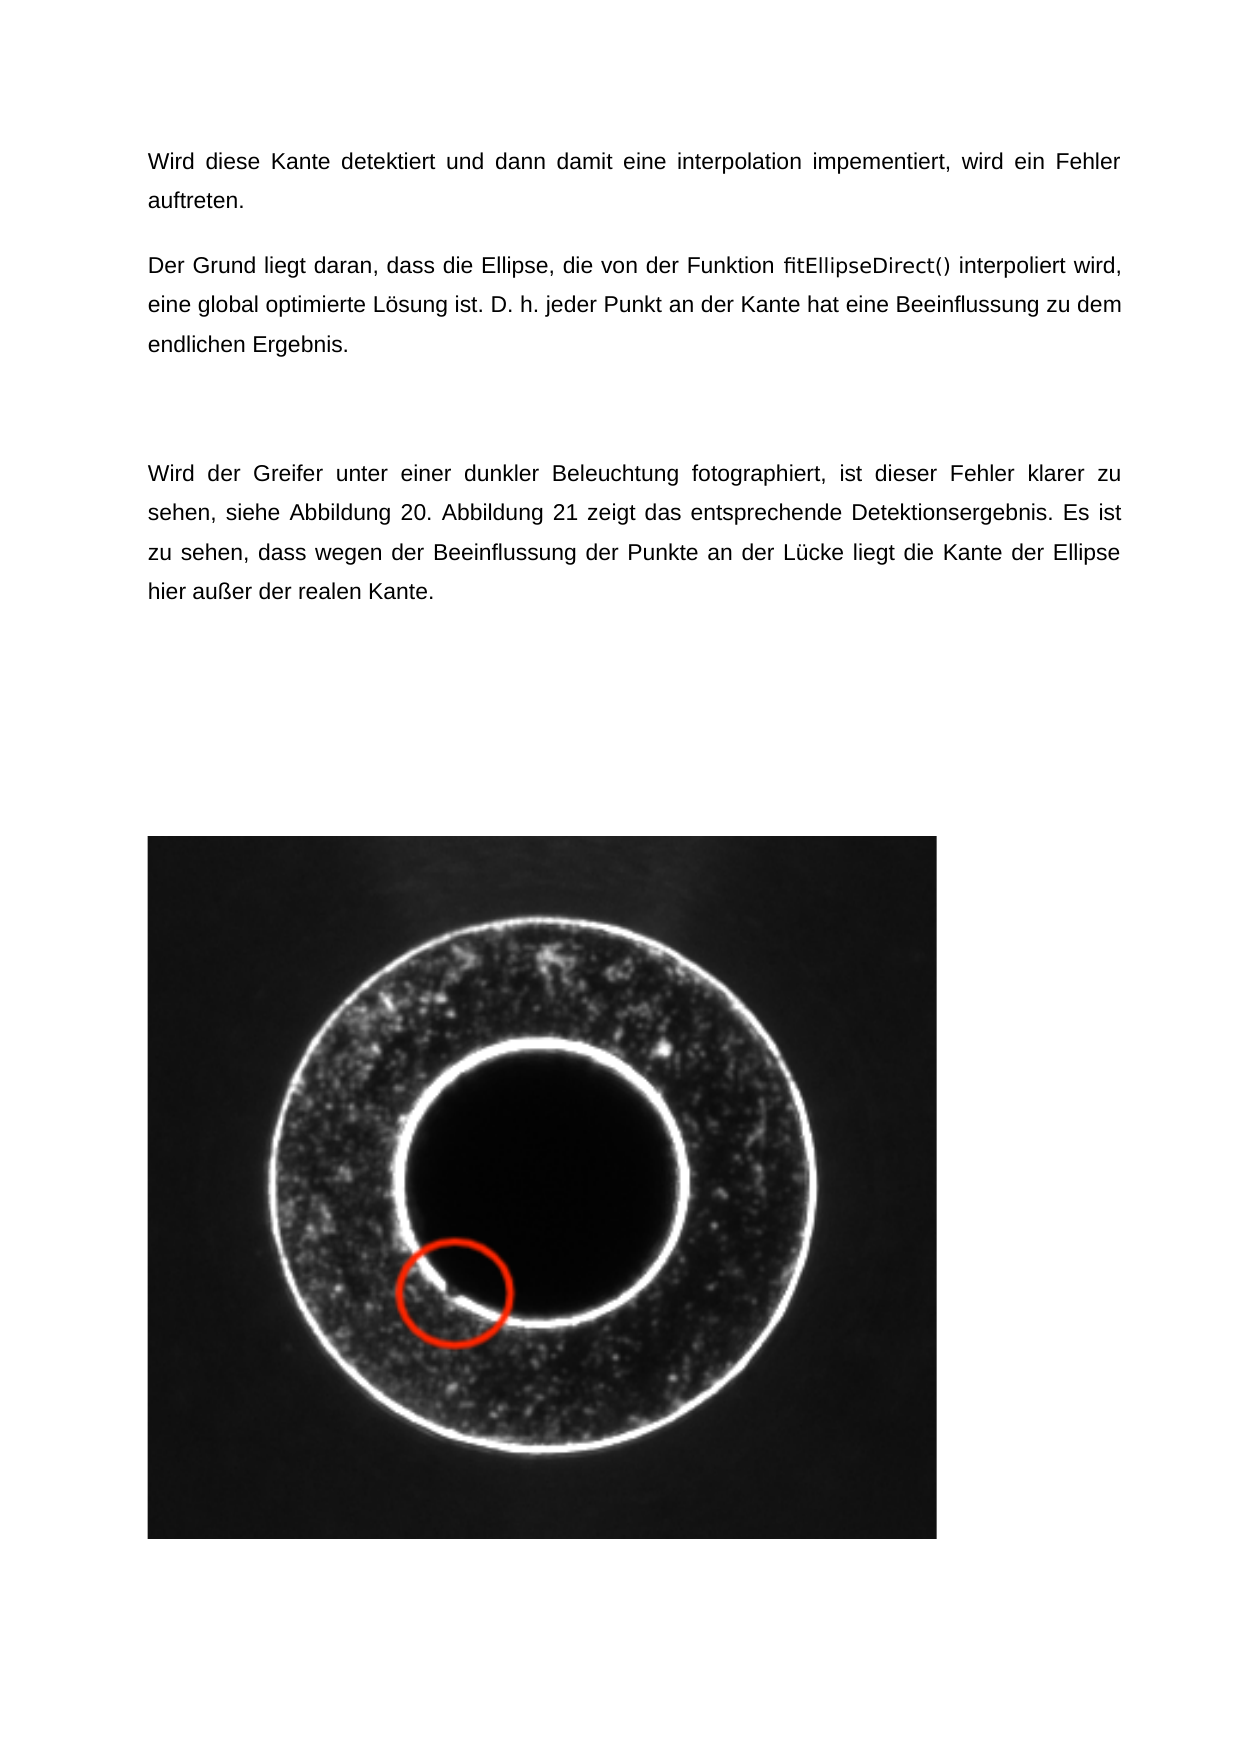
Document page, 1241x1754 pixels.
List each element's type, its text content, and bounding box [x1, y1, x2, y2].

text Der Grund liegt daran, dass die Ellipse, die von der Funktion fitEllipseDirect() interpoliert wird, eine global optimierte Lösung ist. D. h. jeder Punkt an der Kante hat eine Beeinflussung zu dem endlichen Ergebnis. [148, 252, 1122, 357]
picture [147, 836, 937, 1539]
text Wird diese Kante detektiert und dann damit eine interpolation impementiert, wird ein Fehler auftreten. [148, 148, 1122, 213]
text Wird der Greifer unter einer dunkler Beleuchtung fotographiert, ist dieser Fehler klarer zu sehen, siehe Abbildung 20. Abbildung 21 zeigt das entsprechende Detektionsergebnis. Es ist zu sehen, dass wegen der Beeinflussung der Punkte an der Lücke liegt die Kante der Ellipse hier außer der realen Kante. [148, 459, 1122, 604]
